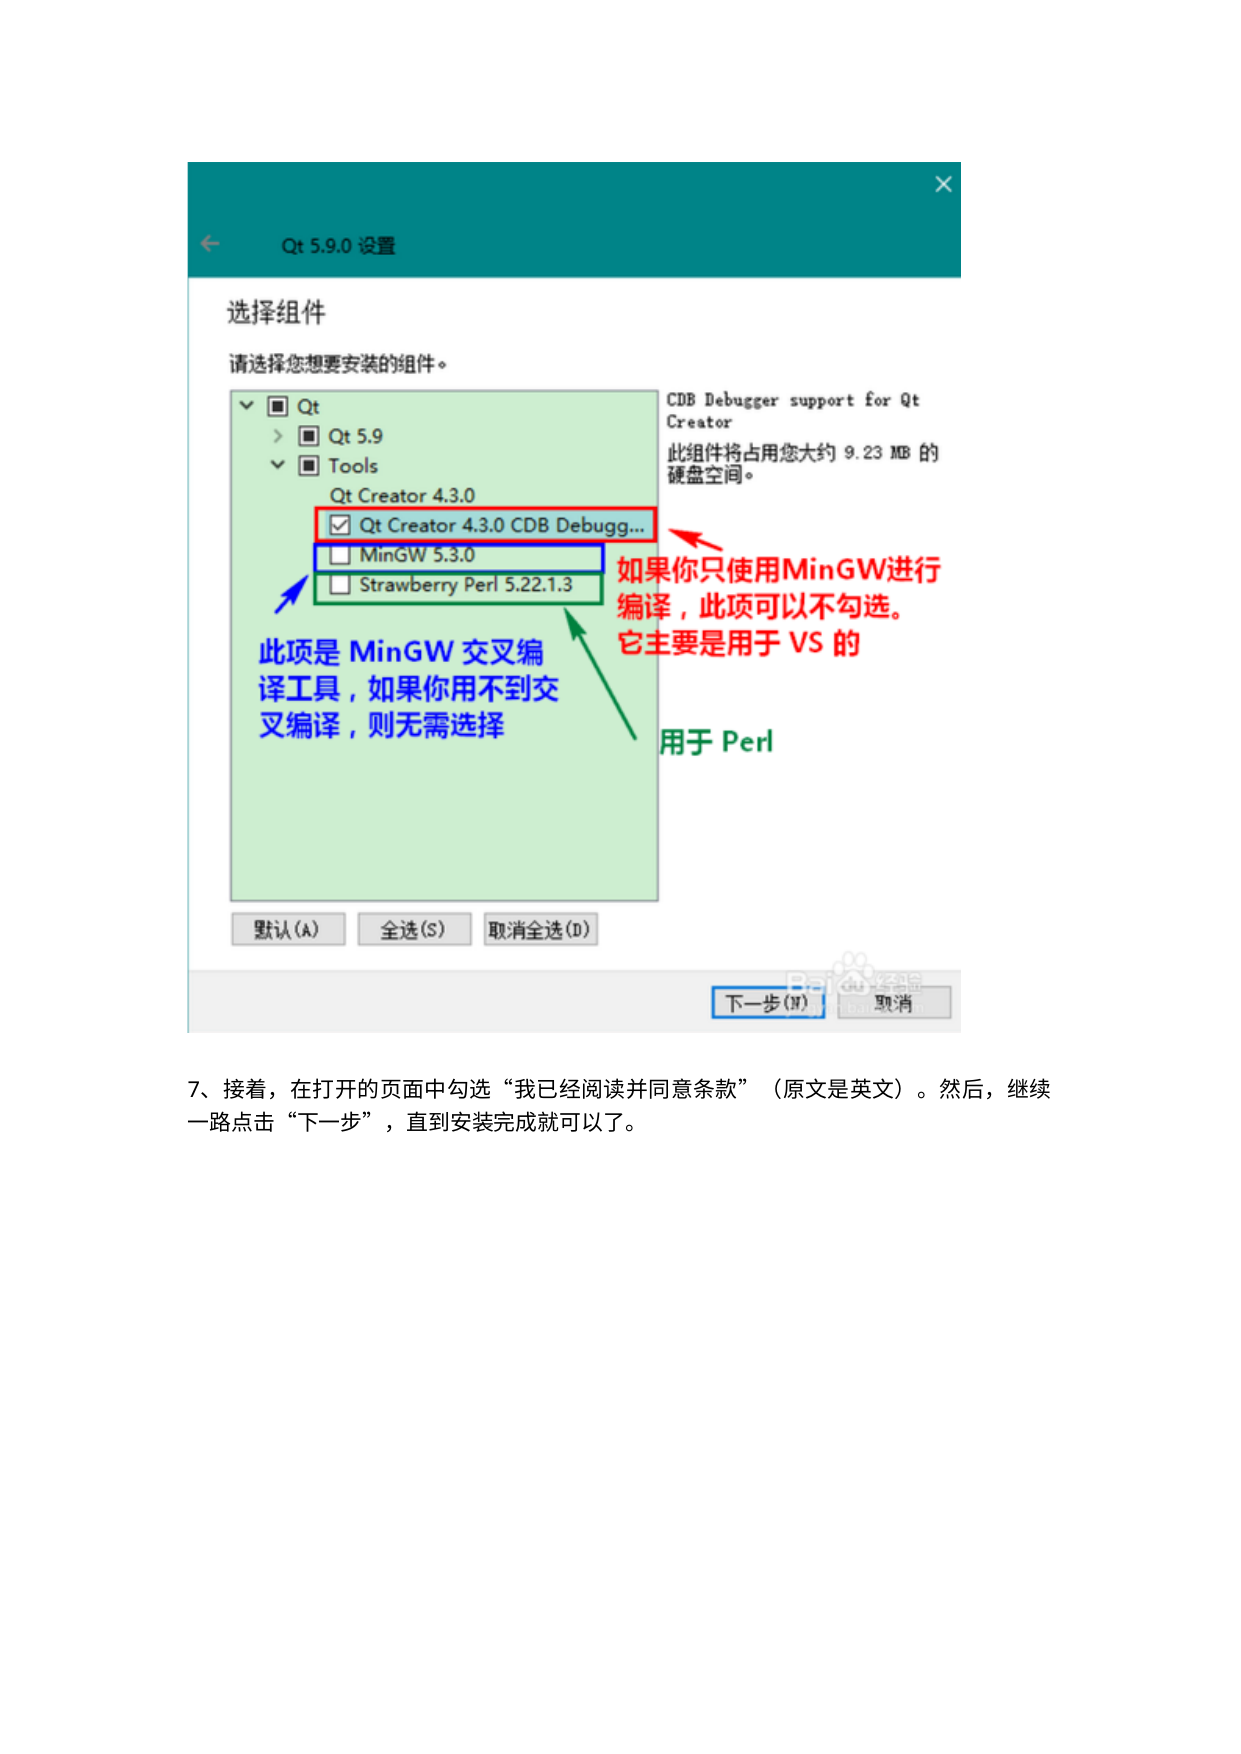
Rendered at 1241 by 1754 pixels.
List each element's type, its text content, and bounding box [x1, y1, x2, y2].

text 7、接着，在打开的页面中勾选“我已经阅读并同意条款”（原文是英文）。然后，继续一路点击“下一步”，直到安装完成就可以了。 [187, 1072, 1053, 1137]
picture [187, 162, 961, 1033]
